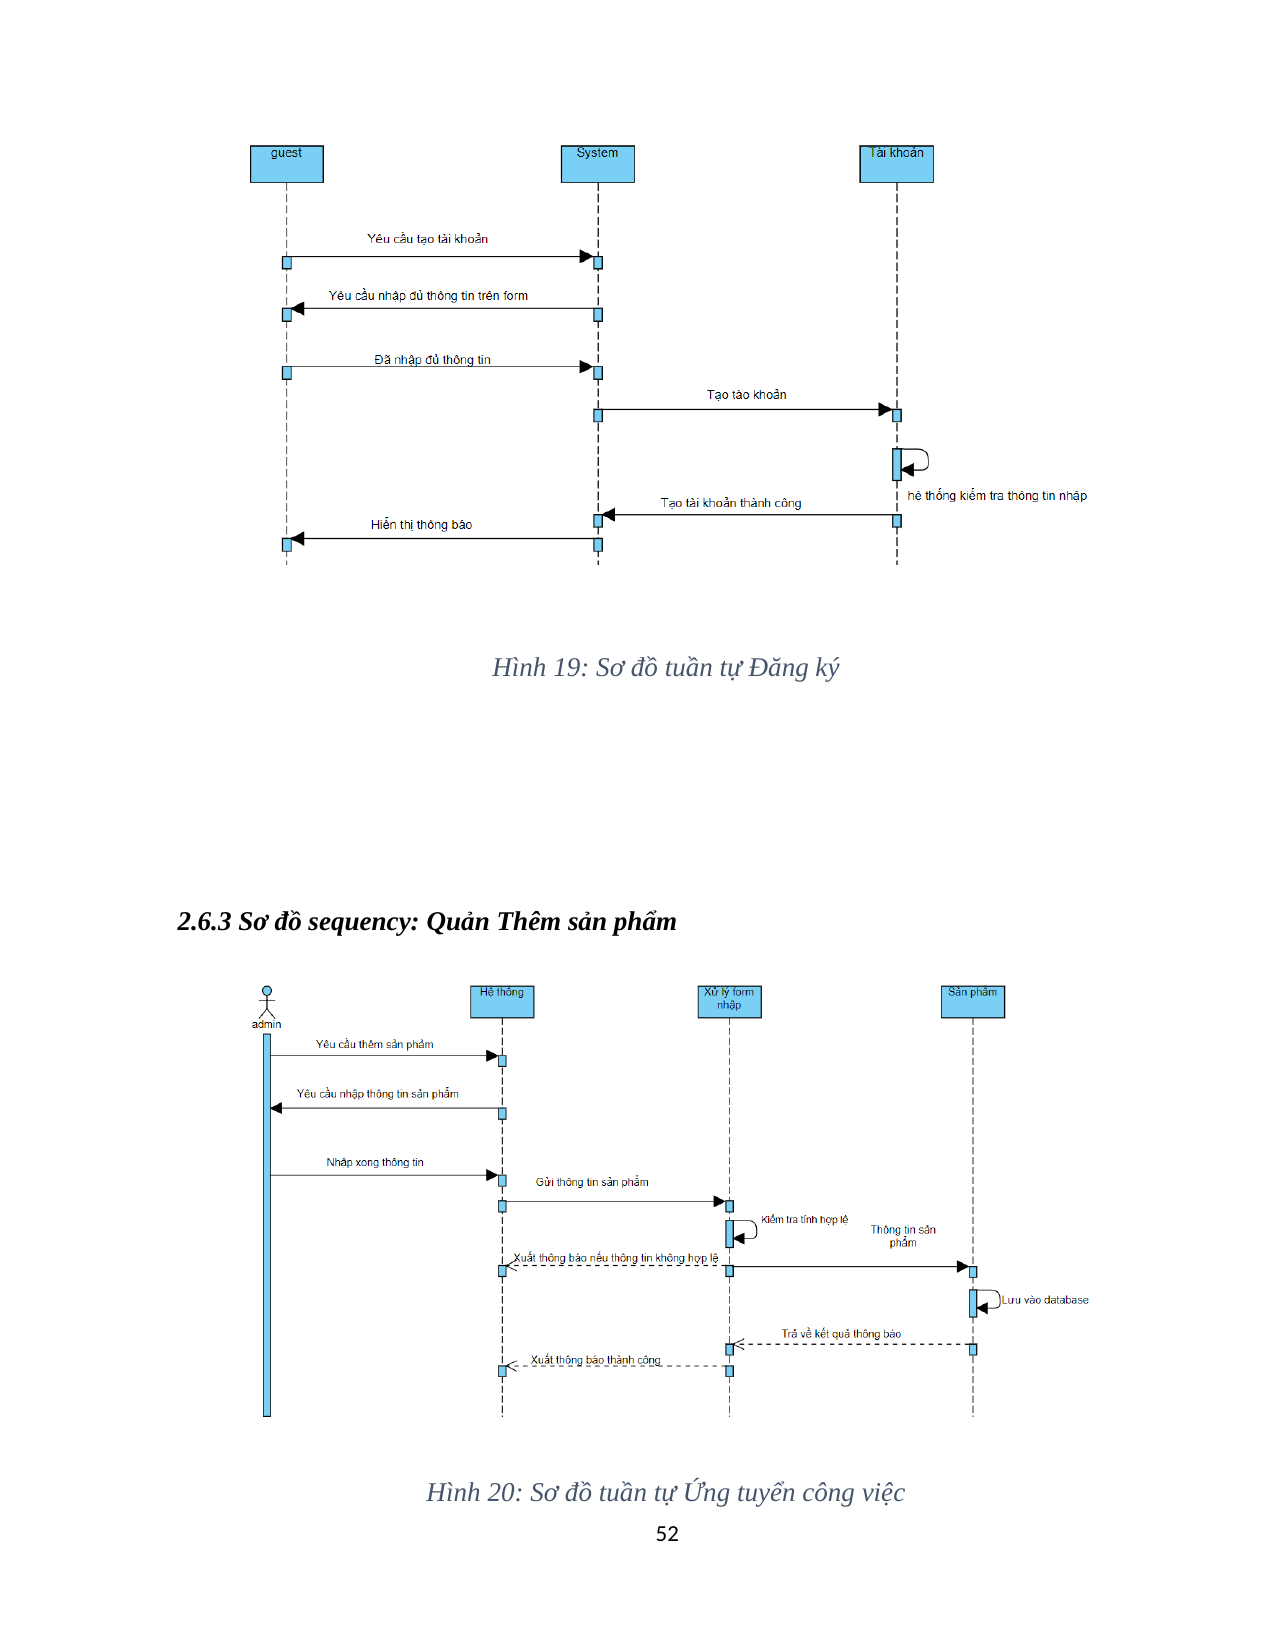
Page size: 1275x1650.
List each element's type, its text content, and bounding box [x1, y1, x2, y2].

text Hình 20: Sơ đồ tuần tự Ứng tuyển công việc [177, 1476, 1157, 1507]
picture [177, 118, 1157, 616]
picture [227, 972, 1107, 1442]
text Hình 19: Sơ đồ tuần tự Đăng ký [177, 651, 1157, 682]
text 2.6.3 Sơ đồ sequency: Quản Thêm sản phẩm [177, 905, 1157, 936]
